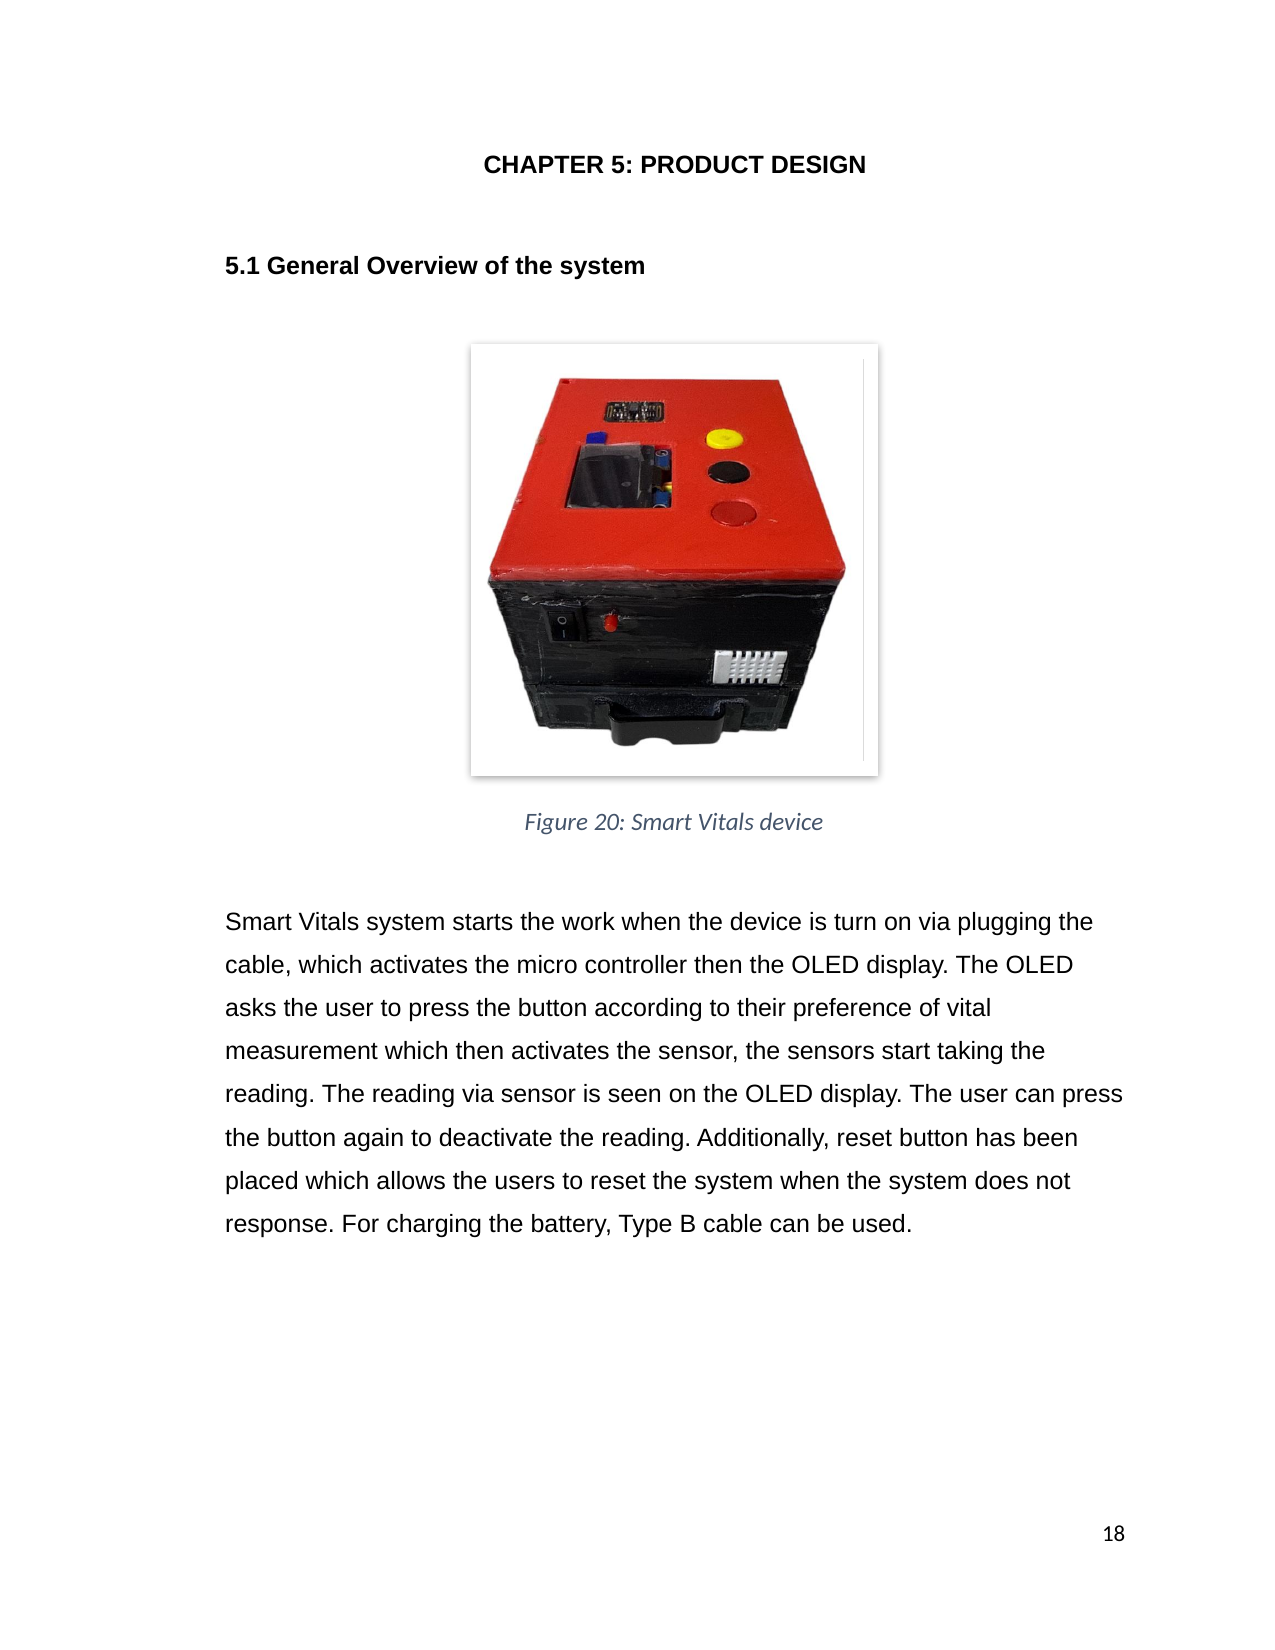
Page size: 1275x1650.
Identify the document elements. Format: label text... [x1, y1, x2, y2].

picture [486, 359, 864, 761]
text Figure 20: Smart Vitals device [225, 806, 1125, 836]
text Smart Vitals system starts the work when the device is turn on via plugging the cable, which activates the micro controller then the OLED display. The OLED asks the user to press the button according to their preference of vital measurement which then activates the sensor, the sensors start taking the reading. The reading via sensor is seen on the OLED display. The user can press the button again to deactivate the reading. Additionally, reset button has been placed which allows the users to reset the system when the system does not response. For charging the battery, Type B cable can be used. [225, 907, 1125, 1237]
subtitle CHAPTER 5: PRODUCT DESIGN [225, 150, 1125, 179]
subtitle 5.1 General Overview of the system [225, 251, 1125, 280]
